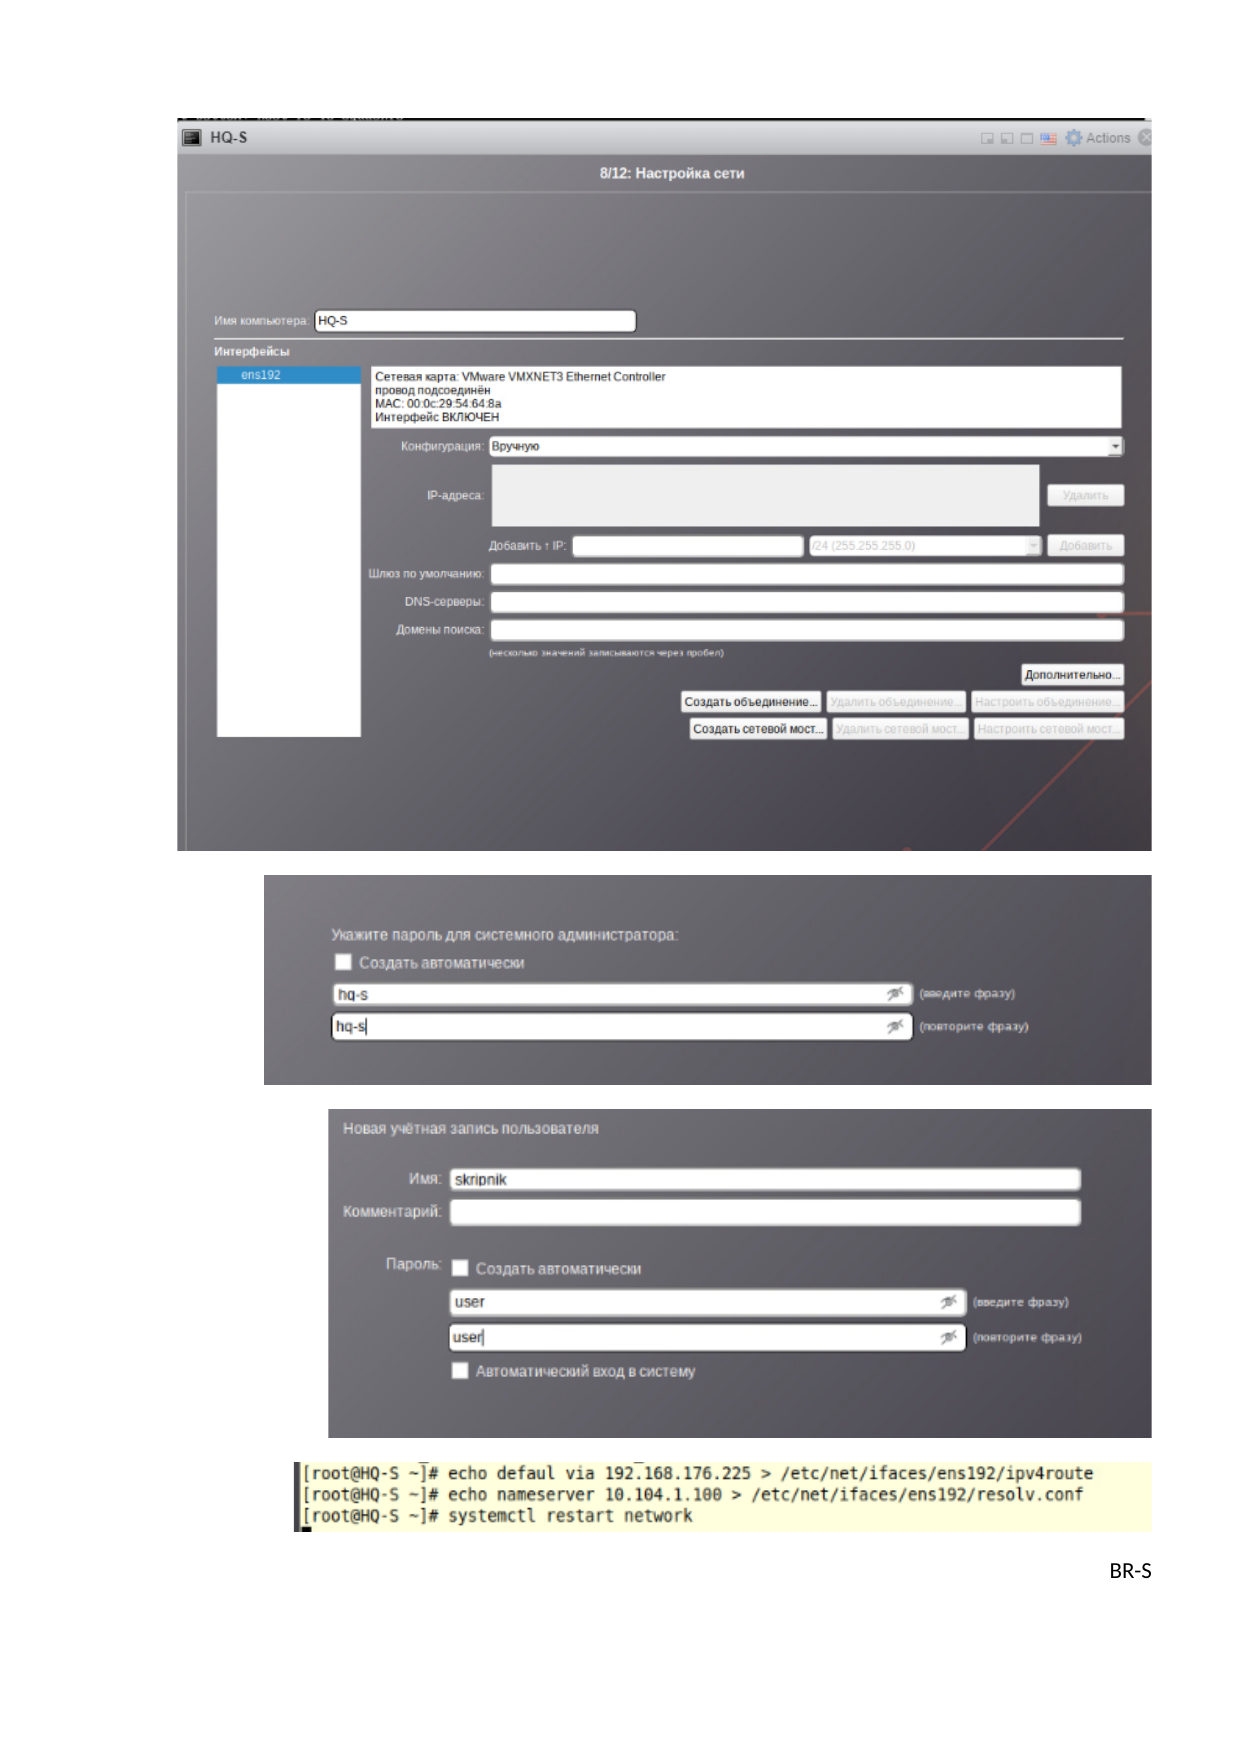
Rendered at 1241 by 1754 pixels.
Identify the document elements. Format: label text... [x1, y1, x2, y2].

picture [177, 118, 1152, 851]
picture [264, 875, 1152, 1085]
text BR-S [177, 1556, 1152, 1584]
picture [328, 1109, 1152, 1438]
picture [293, 1462, 1152, 1532]
